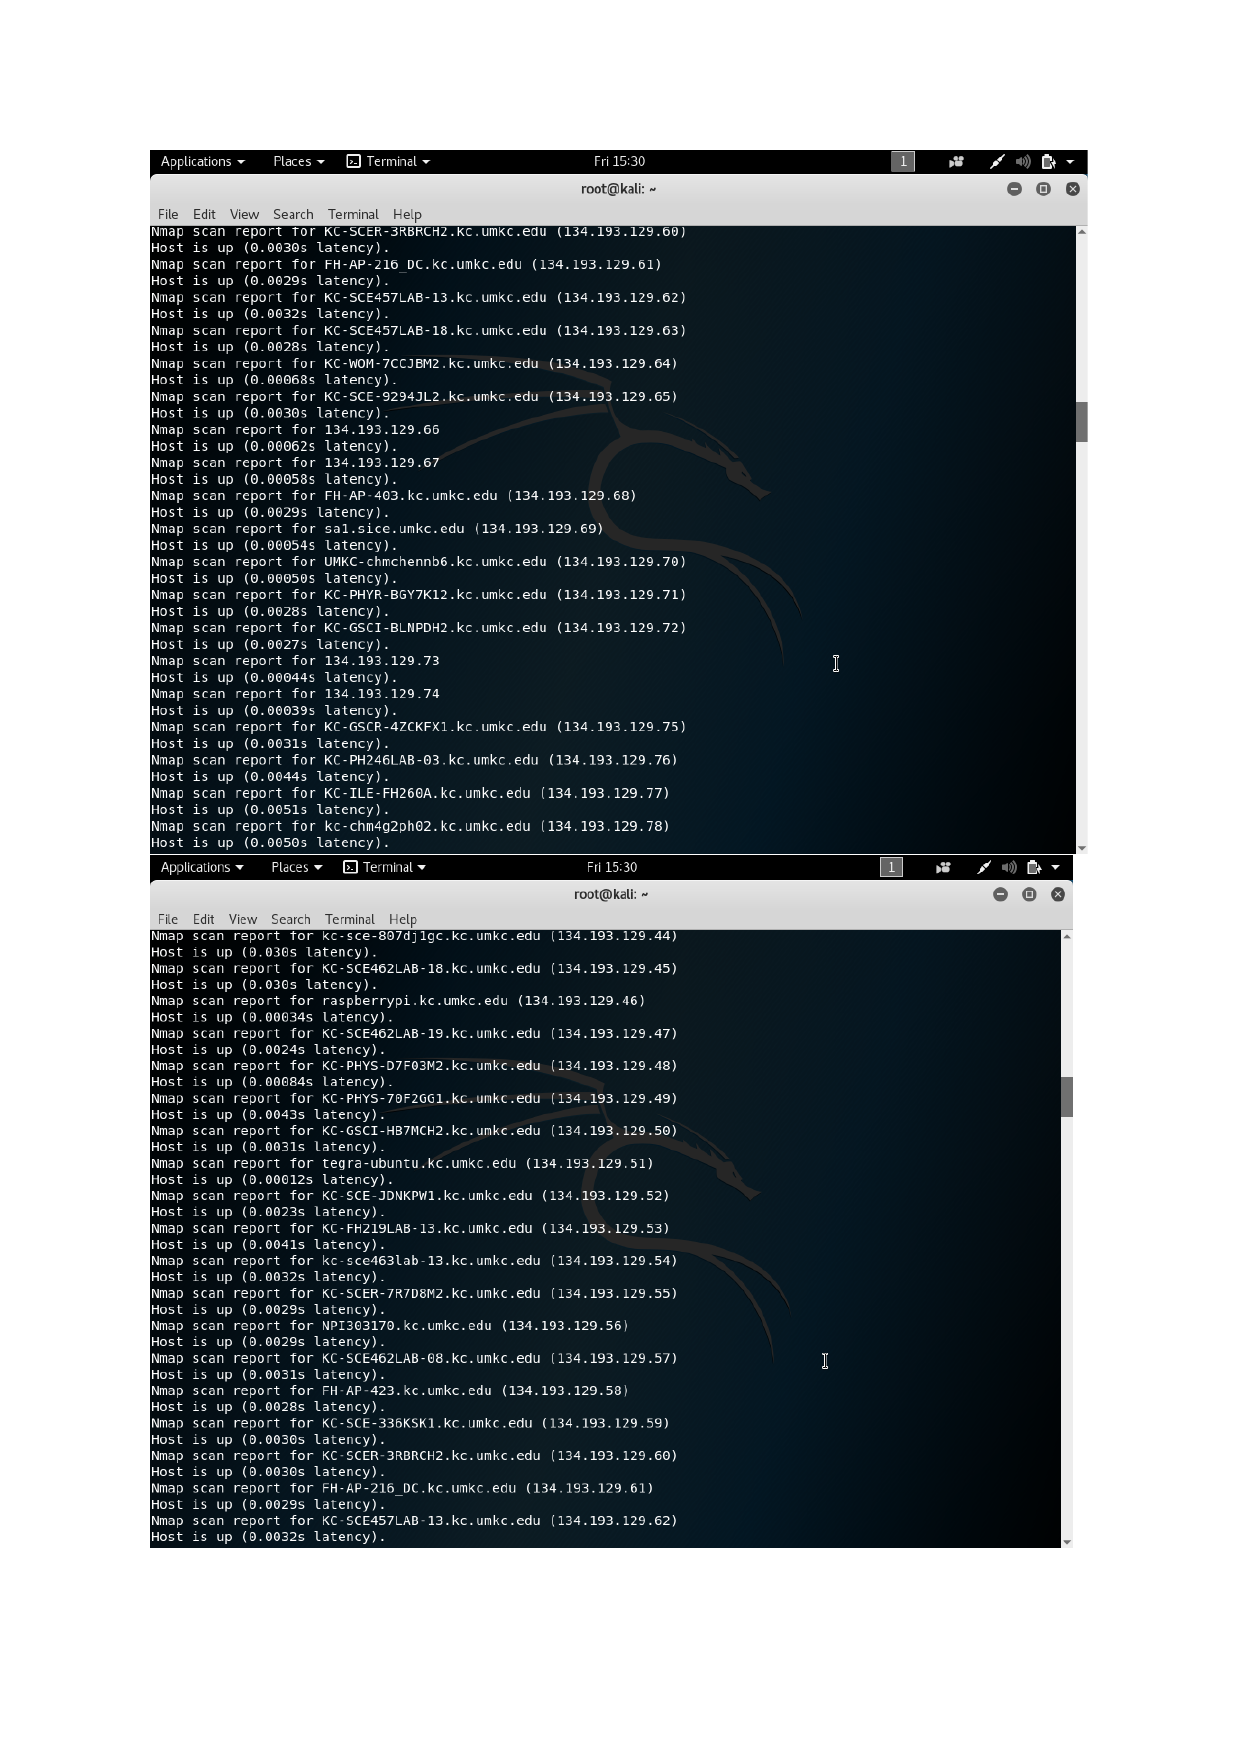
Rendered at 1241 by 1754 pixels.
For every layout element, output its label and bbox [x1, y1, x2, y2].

picture [150, 855, 1073, 1548]
picture [150, 150, 1088, 854]
text [150, 150, 1090, 1547]
